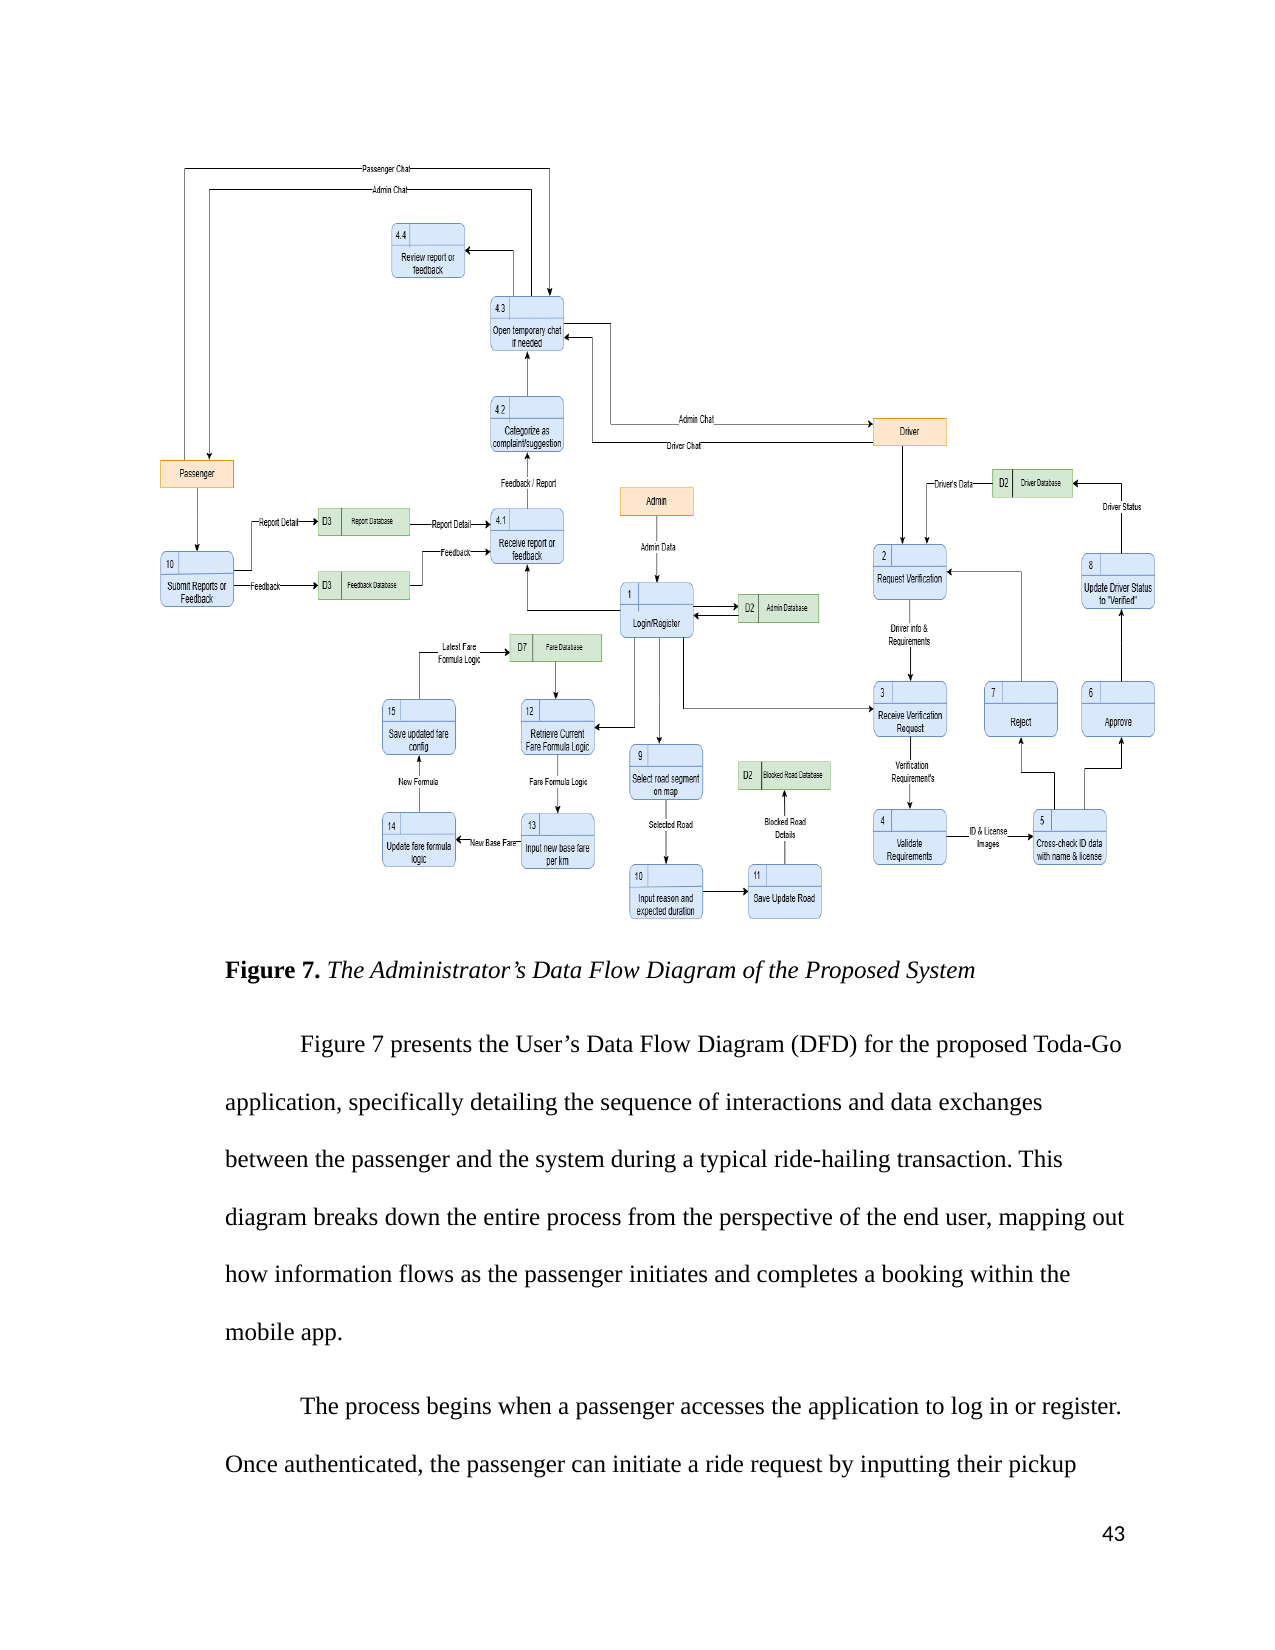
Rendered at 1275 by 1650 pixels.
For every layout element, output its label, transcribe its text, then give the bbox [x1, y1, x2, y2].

text Figure 7. The Administrator’s Data Flow Diagram of the Proposed System [225, 1104, 1125, 1132]
text Figure 7 presents the User’s Data Flow Diagram (DFD) for the proposed Toda-Go application, specifically detailing the sequence of interactions and data exchanges between the passenger and the system during a typical ride-hailing transaction. This diagram breaks down the entire process from the perspective of the end user, mapping out how information flows as the passenger initiates and completes a booking within the mobile app. [225, 1178, 1125, 1494]
picture [160, 309, 1164, 1067]
